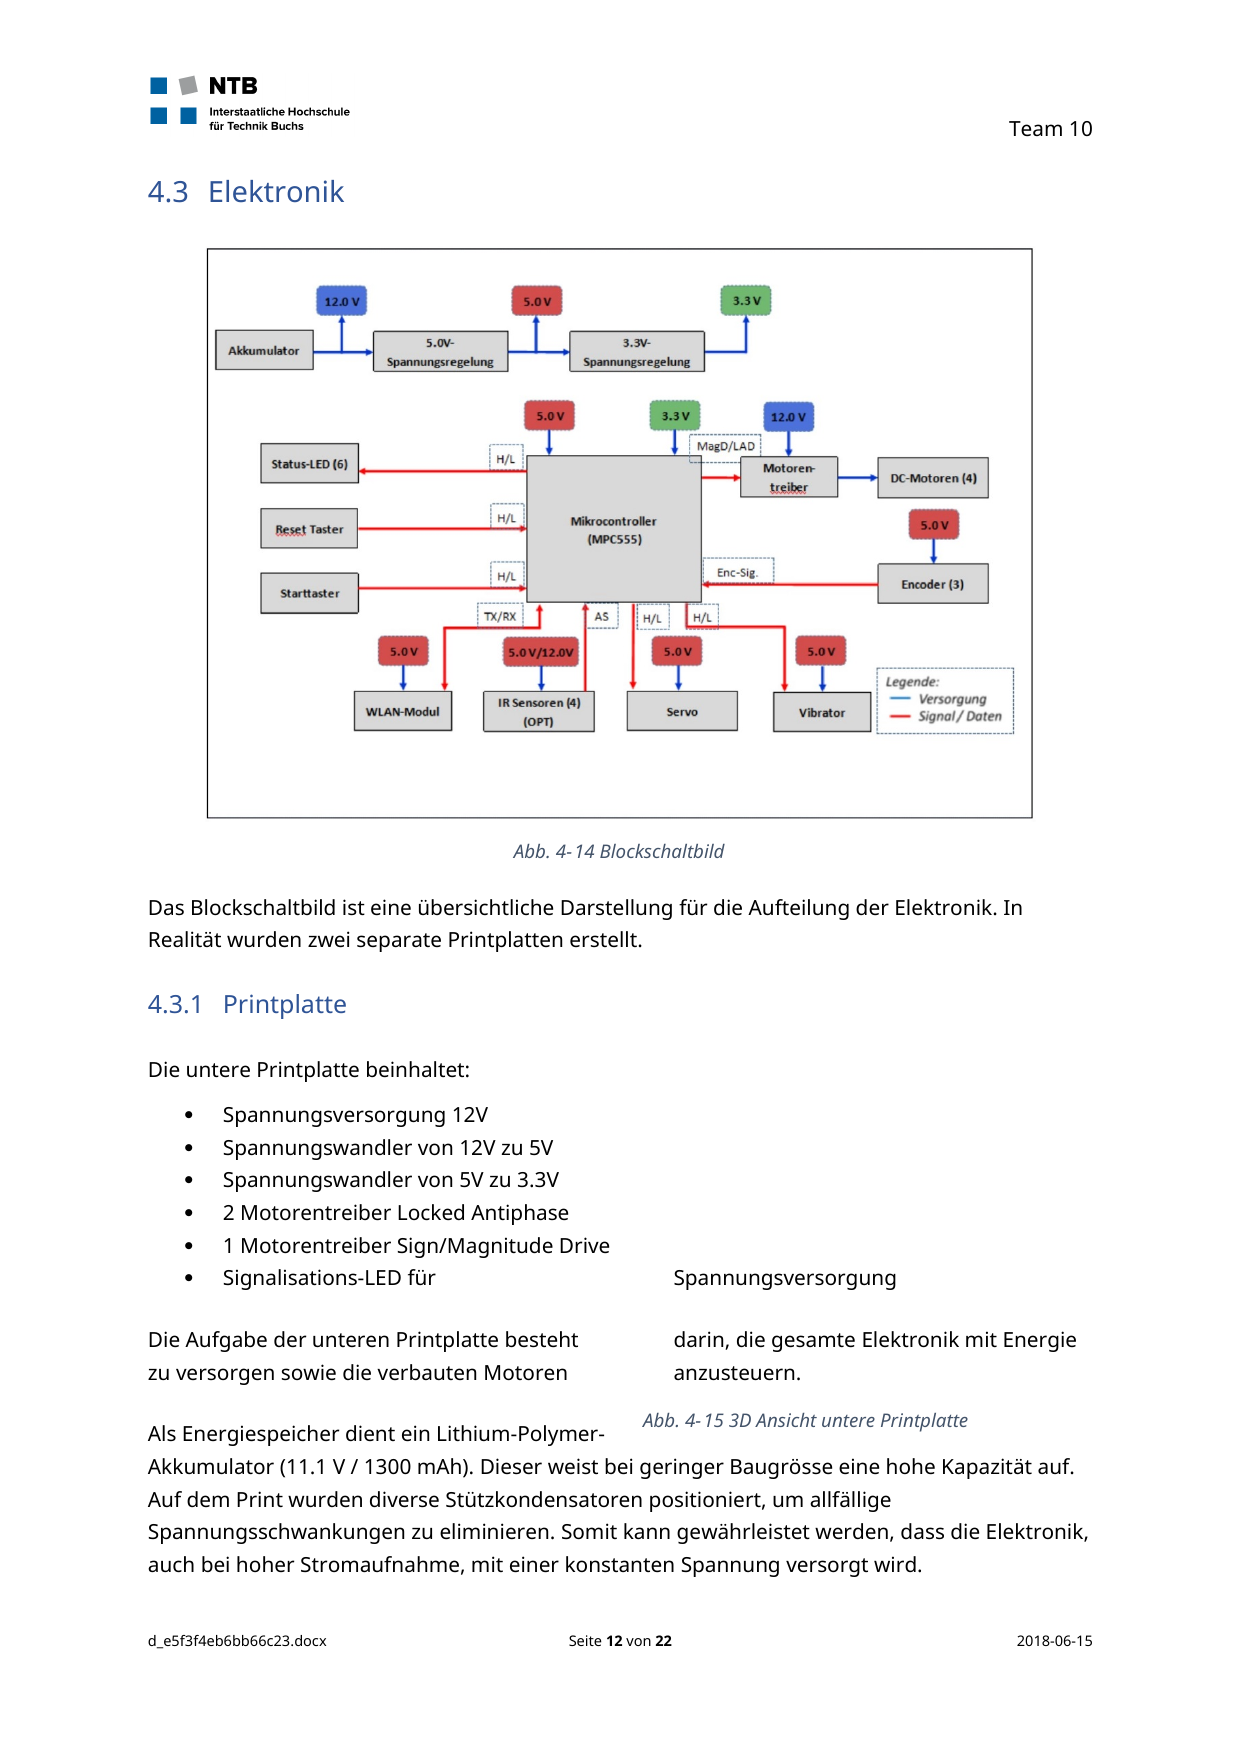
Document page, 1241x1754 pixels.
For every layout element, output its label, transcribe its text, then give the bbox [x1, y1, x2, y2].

list Signalisations-LED für Spannungsversorgung [185, 1263, 654, 1324]
list 1 Motorentreiber Sign/Magnitude Drive [185, 1231, 654, 1259]
subtitle Printplatte [148, 987, 1093, 1021]
text Die Aufgabe der unteren Printplatte besteht darin, die gesamte Elektronik mit Energie zu versorgen sowie die verbauten Motoren anzusteuern. [148, 1358, 1093, 1484]
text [148, 1517, 1093, 1611]
text Das Blockschaltbild ist eine übersichtliche Darstellung für die Aufteilung der Elektronik. In Realität wurden zwei separate Printplatten erstellt. [148, 893, 1093, 954]
list Spannungswandler von 5V zu 3.3V [185, 1166, 654, 1194]
subtitle Elektronik [148, 171, 1093, 211]
list 2 Motorentreiber Locked Antiphase [185, 1198, 654, 1227]
text Die untere Printplatte beinhaltet: [148, 1055, 654, 1084]
list Spannungsversorgung 12V [185, 1100, 654, 1129]
picture [147, 73, 355, 137]
picture [654, 1013, 1134, 1394]
picture [204, 246, 1036, 822]
list Spannungswandler von 12V zu 5V [185, 1133, 654, 1161]
